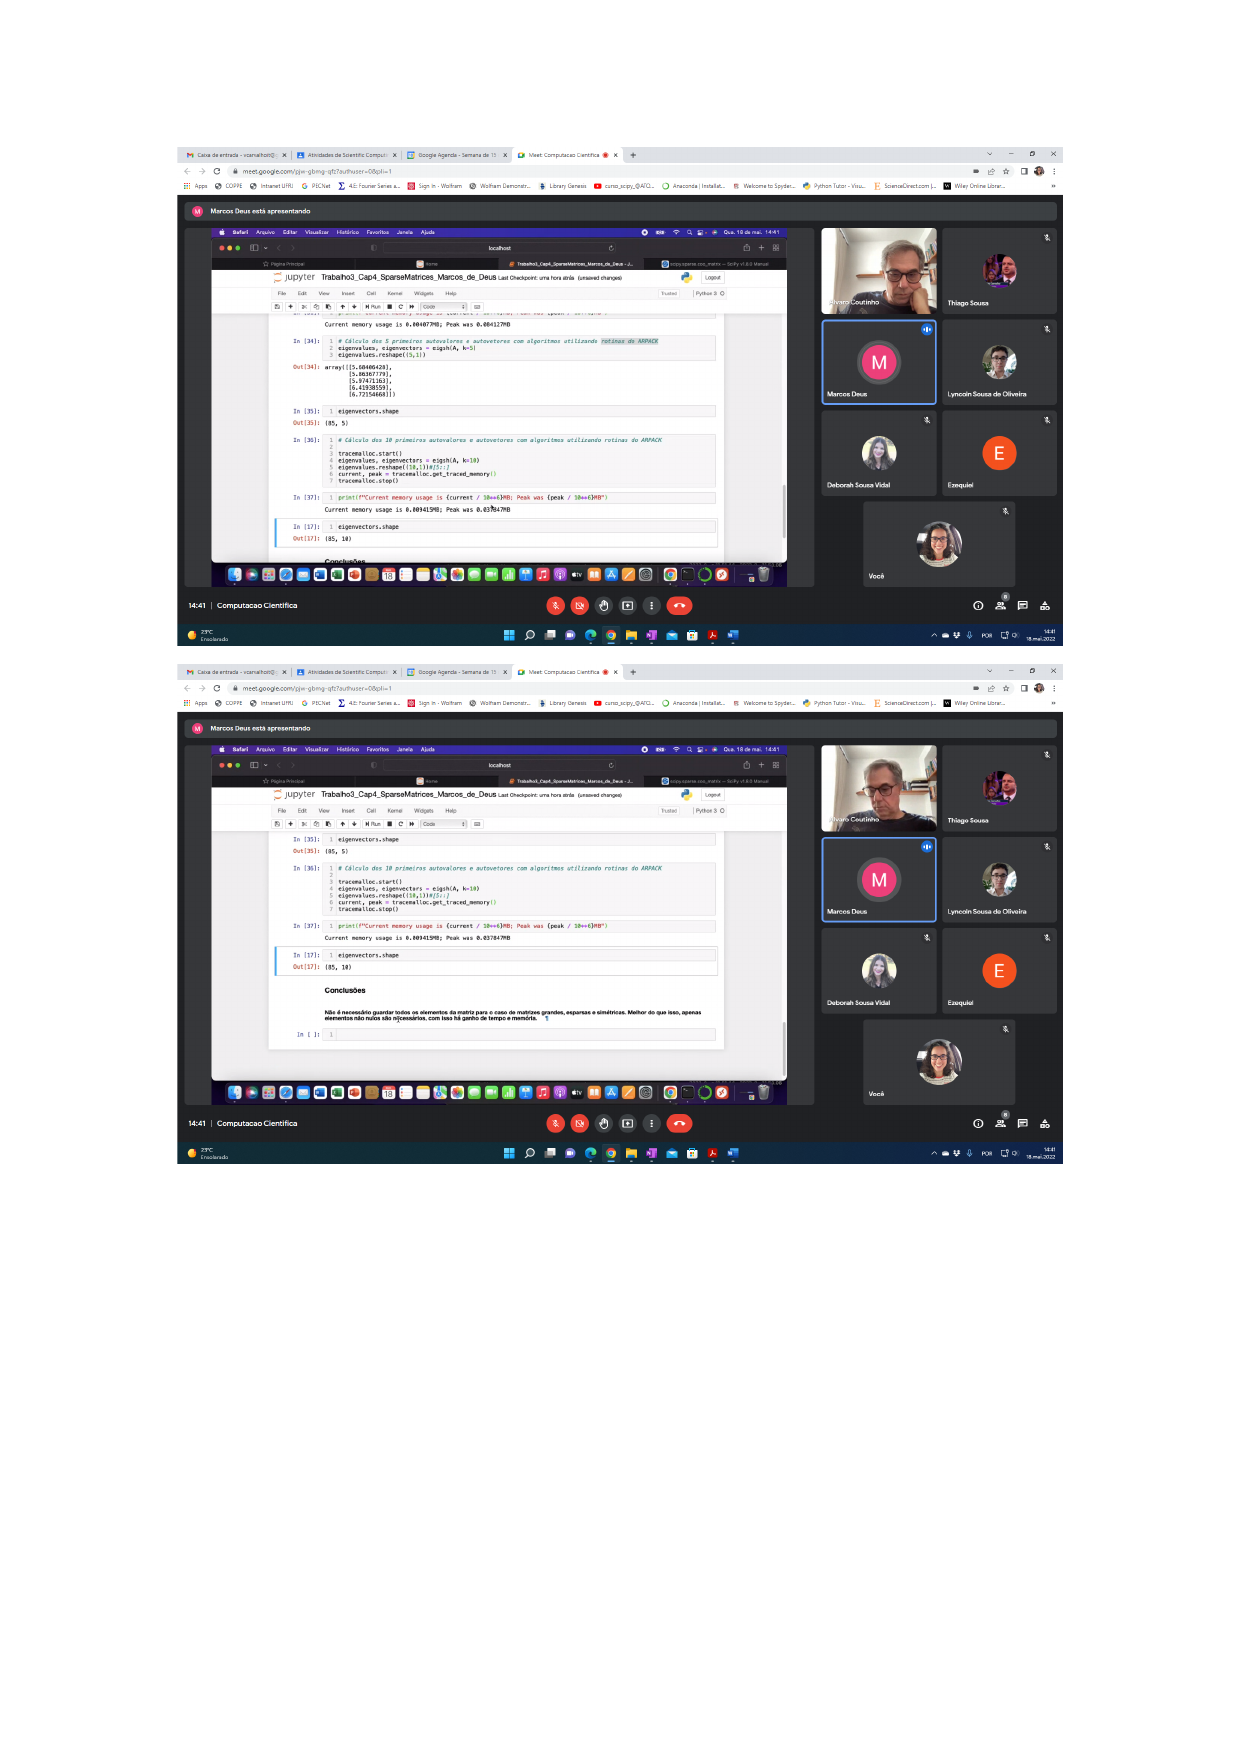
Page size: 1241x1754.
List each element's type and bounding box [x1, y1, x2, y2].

picture [177, 147, 1063, 646]
picture [177, 664, 1063, 1164]
